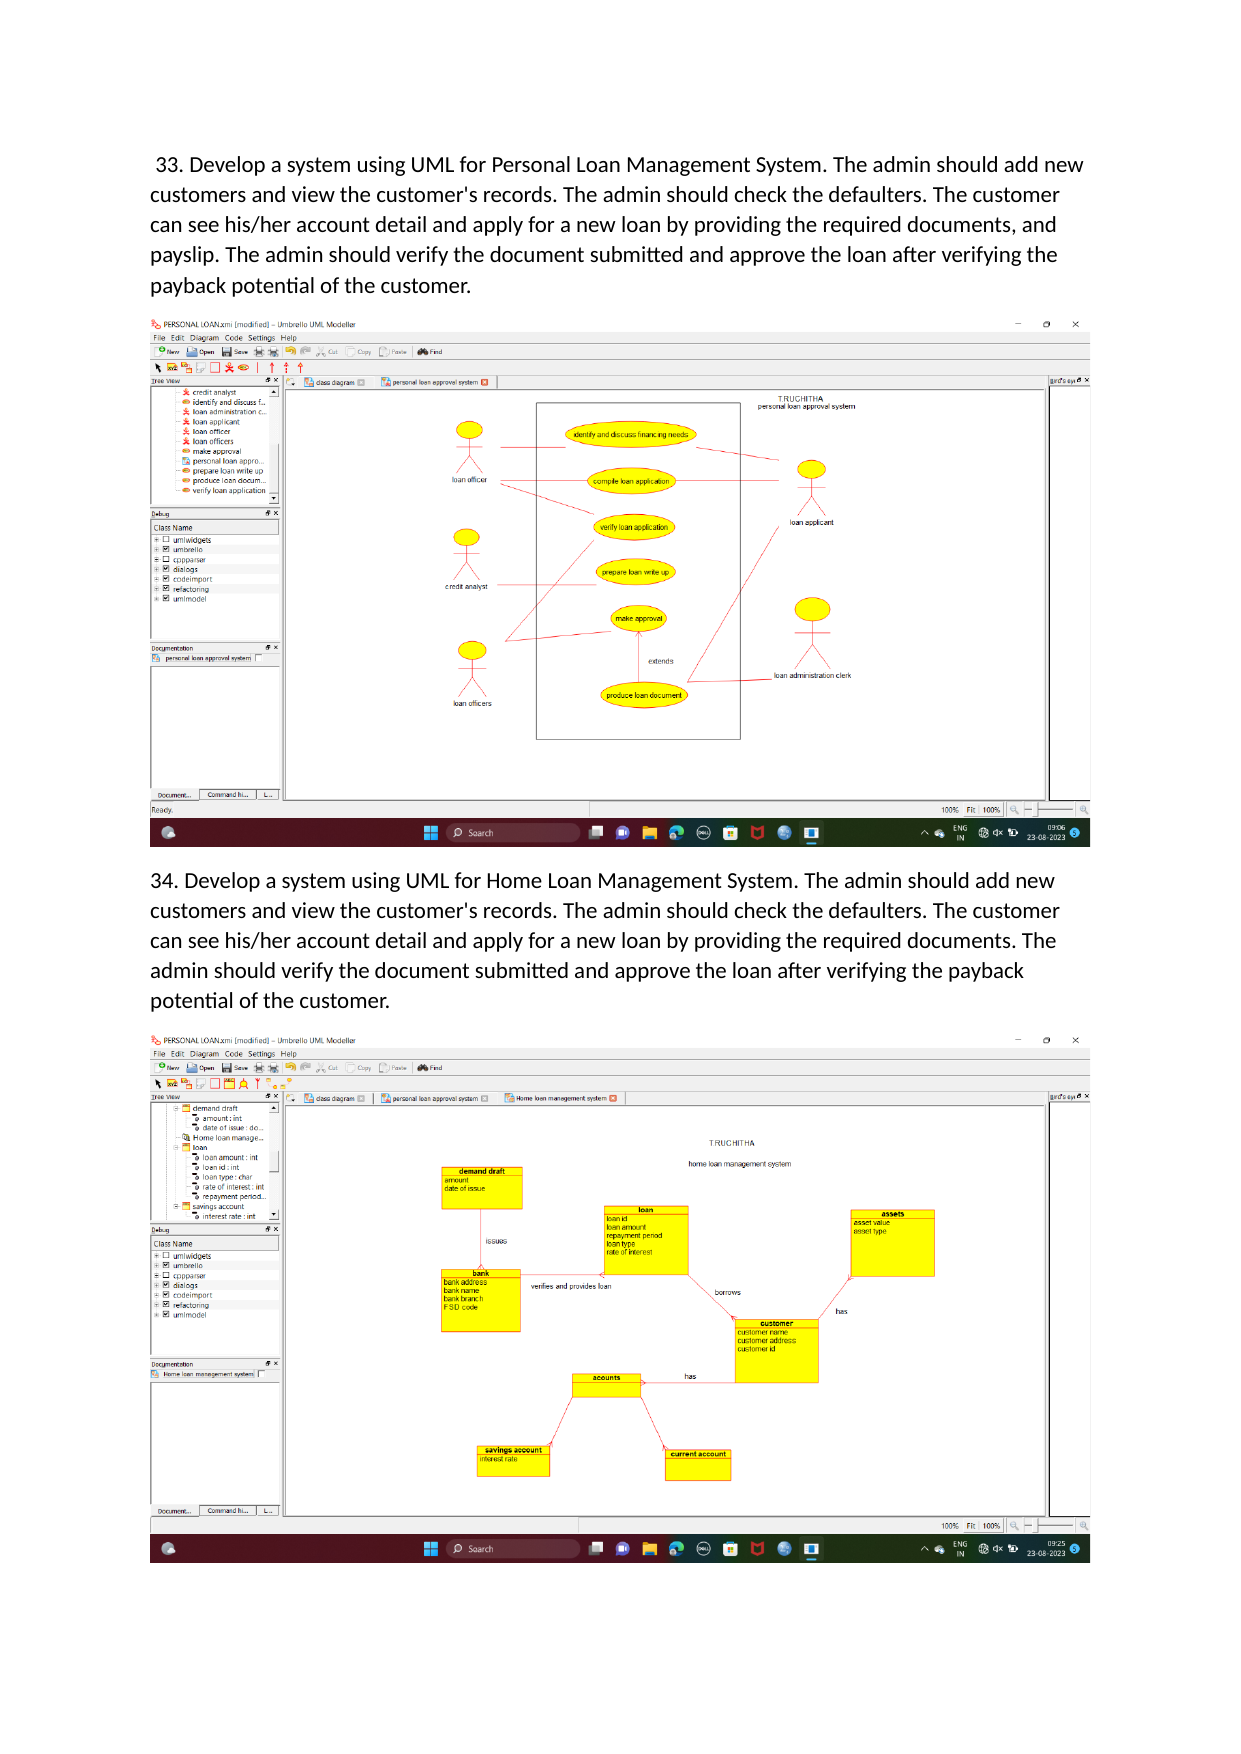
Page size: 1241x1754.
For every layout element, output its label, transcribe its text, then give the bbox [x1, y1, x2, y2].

picture [150, 1033, 1091, 1563]
picture [150, 317, 1091, 847]
text 34. Develop a system using UML for Home Loan Management System. The admin should add new customers and view the customer's records. The admin should check the defaulters. The customer can see his/her account detail and apply for a new loan by providing the required documents. The admin should verify the document submitted and approve the loan after verifying the payback potential of the customer. [150, 866, 1090, 1014]
text 33. Develop a system using UML for Personal Loan Management System. The admin should add new customers and view the customer's records. The admin should check the defaulters. The customer can see his/her account detail and apply for a new loan by providing the required documents, and payslip. The admin should verify the document submitted and approve the loan after verifying the payback potential of the customer. [150, 150, 1090, 299]
